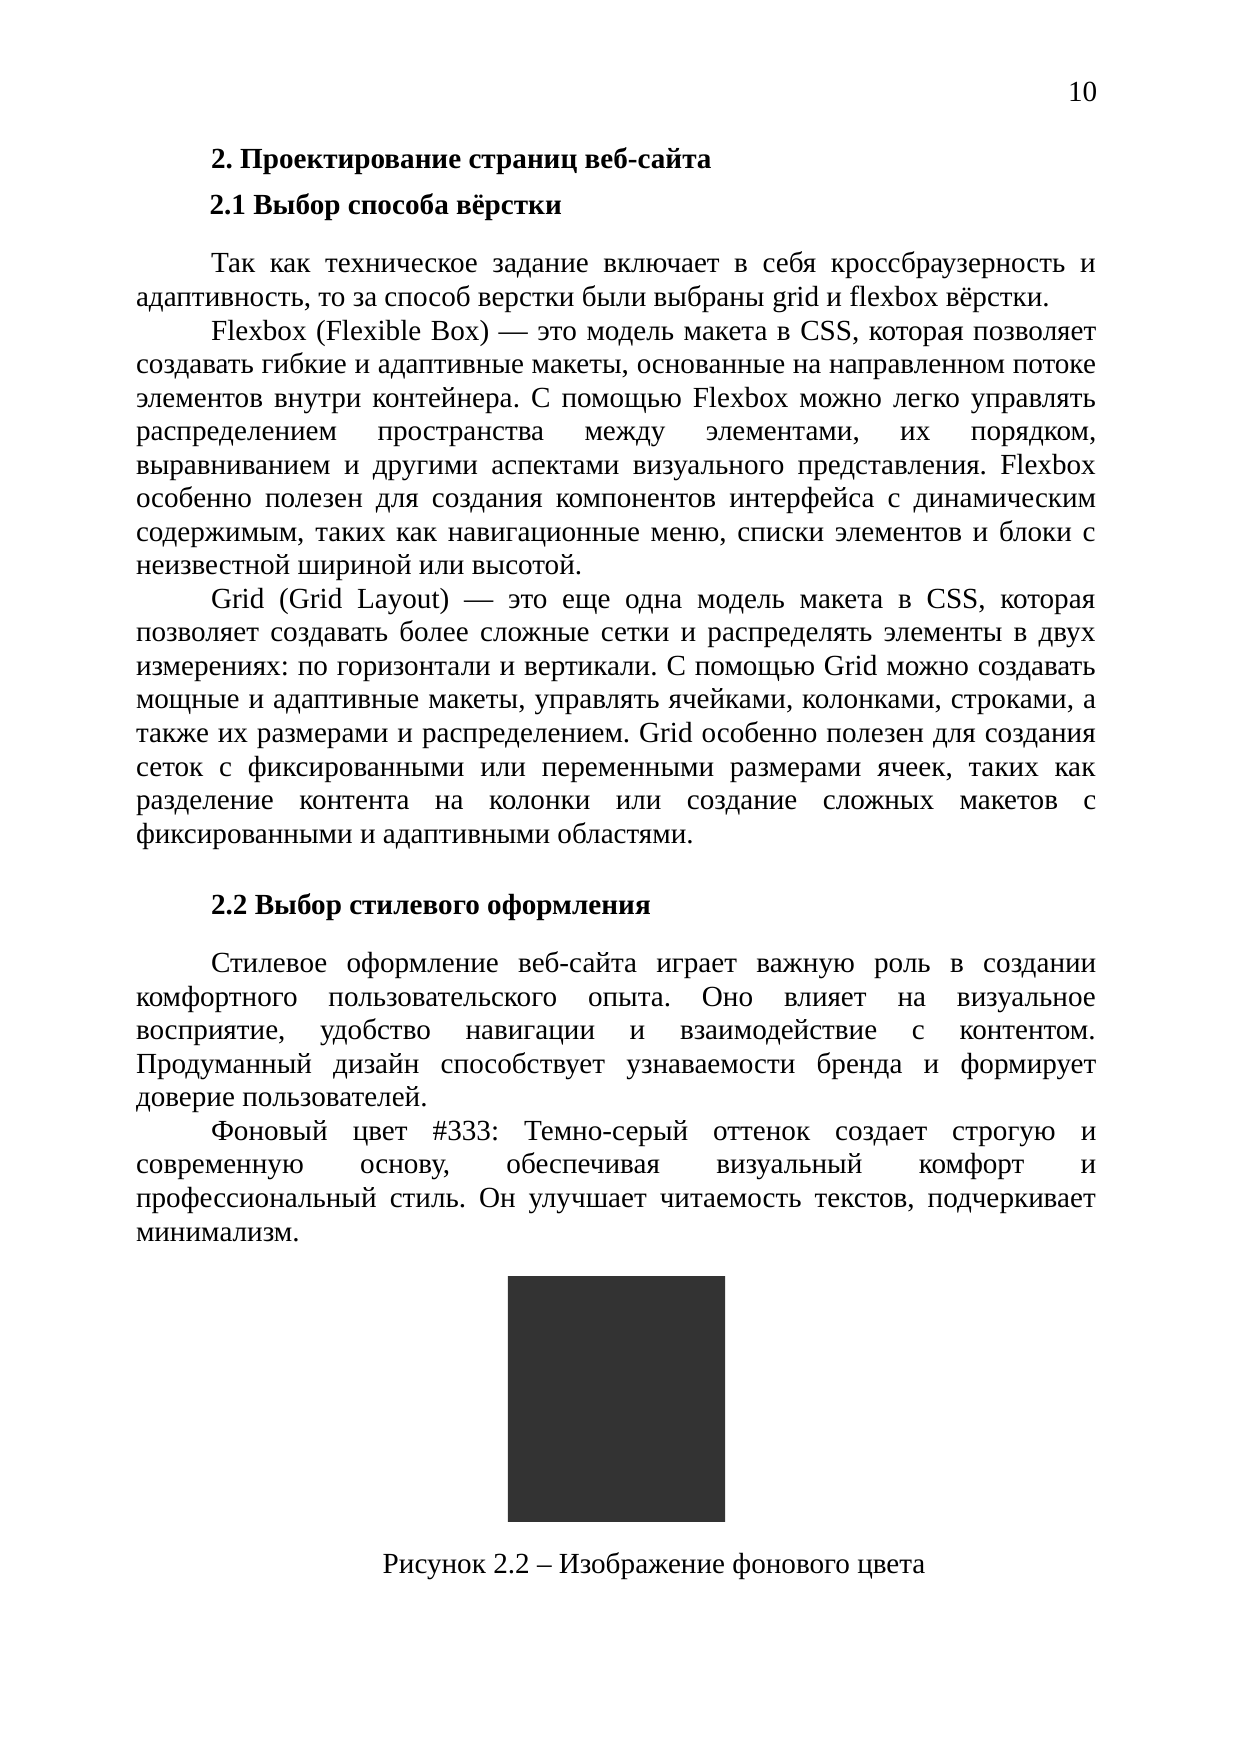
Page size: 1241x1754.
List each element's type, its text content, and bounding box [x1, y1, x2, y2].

text Grid (Grid Layout) — это еще одна модель макета в CSS, которая позволяет создавать более сложные сетки и распределять элементы в двух измерениях: по горизонтали и вертикали. С помощью Grid можно создавать мощные и адаптивные макеты, управлять ячейками, колонками, строками, а также их размерами и распределением. Grid особенно полезен для создания сеток с фиксированными или переменными размерами ячеек, таких как разделение контента на колонки или создание сложных макетов с фиксированными и адаптивными областями. [136, 581, 1097, 849]
text Рисунок 2.2 – Изображение фонового цвета [136, 1547, 1097, 1580]
text Фоновый цвет #333: Темно-серый оттенок создает строгую и современную основу, обеспечивая визуальный комфорт и профессиональный стиль. Он улучшает читаемость текстов, подчеркивает минимализм. [136, 1113, 1097, 1247]
text Так как техническое задание включает в себя кроссбраузерность и адаптивность, то за способ верстки были выбраны grid и flexbox вёрстки. [136, 246, 1097, 313]
text Flexbox (Flexible Box) — это модель макета в CSS, которая позволяет создавать гибкие и адаптивные макеты, основанные на направленном потоке элементов внутри контейнера. С помощью Flexbox можно легко управлять распределением пространства между элементами, их порядком, выравниванием и другими аспектами визуального представления. Flexbox особенно полезен для создания компонентов интерфейса с динамическим содержимым, таких как навигационные меню, списки элементов и блоки с неизвестной шириной или высотой. [136, 313, 1097, 581]
subtitle 2.1 Выбор способа вёрстки [136, 187, 1097, 221]
picture [507, 1276, 725, 1522]
subtitle 2. Проектирование страниц веб-сайта [136, 141, 1097, 174]
text Стилевое оформление веб-сайта играет важную роль в создании комфортного пользовательского опыта. Оно влияет на визуальное восприятие, удобство навигации и взаимодействие с контентом. Продуманный дизайн способствует узнаваемости бренда и формирует доверие пользователей. [136, 945, 1097, 1113]
subtitle 2.2 Выбор стилевого оформления [136, 887, 1097, 920]
